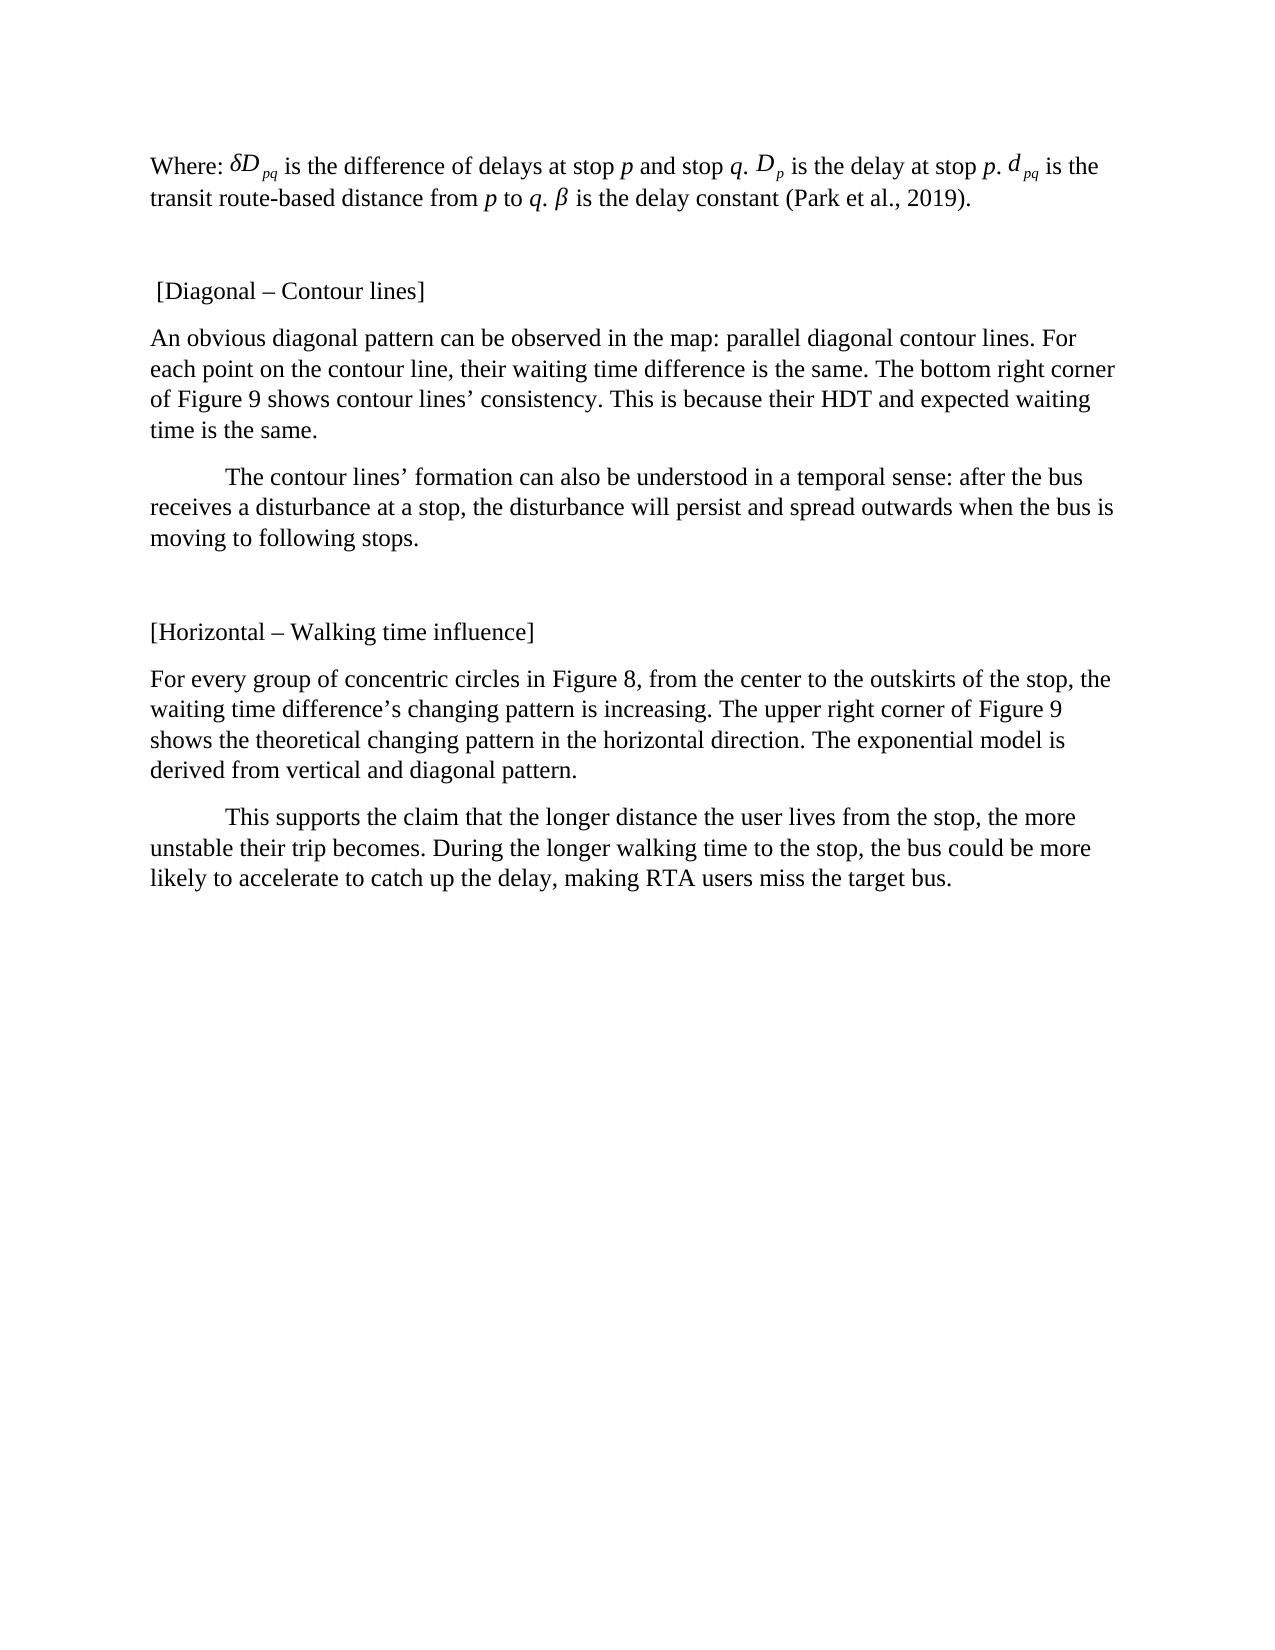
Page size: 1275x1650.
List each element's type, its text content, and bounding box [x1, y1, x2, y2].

text For every group of concentric circles in Figure 7, from the center to the outskirts of the stop, the waiting time difference’s changing pattern is increasing. The upper right corner of Figure 9 shows the theoretical changing pattern in the horizontal direction. The exponential model is derived from vertical and diagonal pattern. [150, 664, 1125, 784]
text An obvious diagonal pattern can be observed in the map: parallel diagonal contour lines. For each point on the contour line, their waiting time difference is the same. The bottom right corner of Figure 9 shows contour lines’ consistency. This is because their HDT and expected waiting time is the same. [150, 323, 1125, 443]
text The contour lines’ formation can also be understood in a temporal sense: after the bus receives a disturbance at a stop, the disturbance will persist and spread outwards when the bus is moving to following stops. [150, 462, 1125, 551]
text [Horizontal – Walking time influence] [150, 617, 1125, 646]
text This supports the claim that the longer distance the user lives from the stop, the more unstable their trip becomes. During the longer walking time to the stop, the bus could be more likely to accelerate to catch up the delay, making RTA users miss the target bus. [150, 802, 1125, 892]
text [Diagonal – Contour lines] [150, 276, 1125, 305]
text Where: is the difference of delays at stop p and stop q. is the delay at stop p. is the transit route-based distance from p to q. is the delay constant (Park et al., 2019). [150, 150, 1125, 212]
